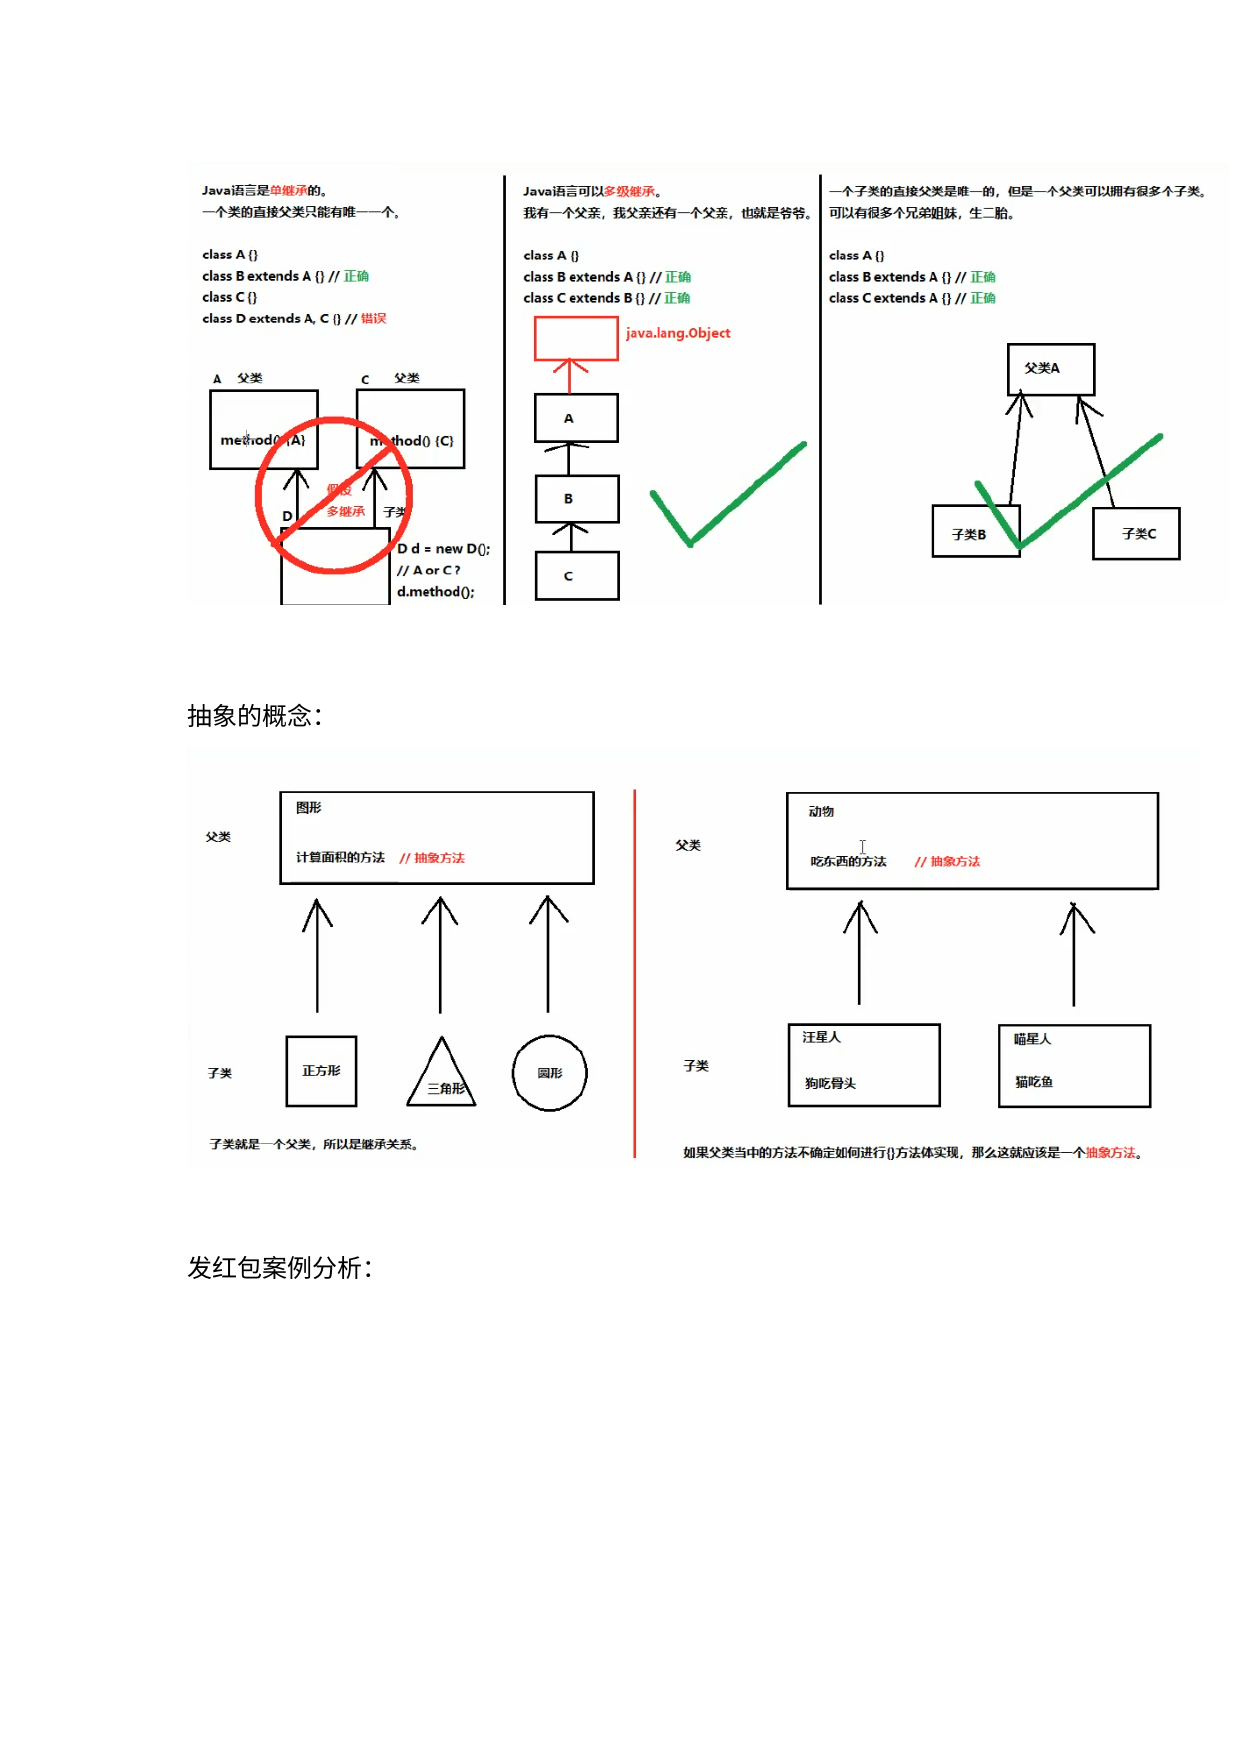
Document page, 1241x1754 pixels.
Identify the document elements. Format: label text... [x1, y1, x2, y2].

picture [187, 747, 1199, 1167]
picture [187, 162, 1230, 605]
text 抽象的概念： [187, 682, 1053, 747]
text 发红包案例分析： [187, 1234, 1053, 1299]
